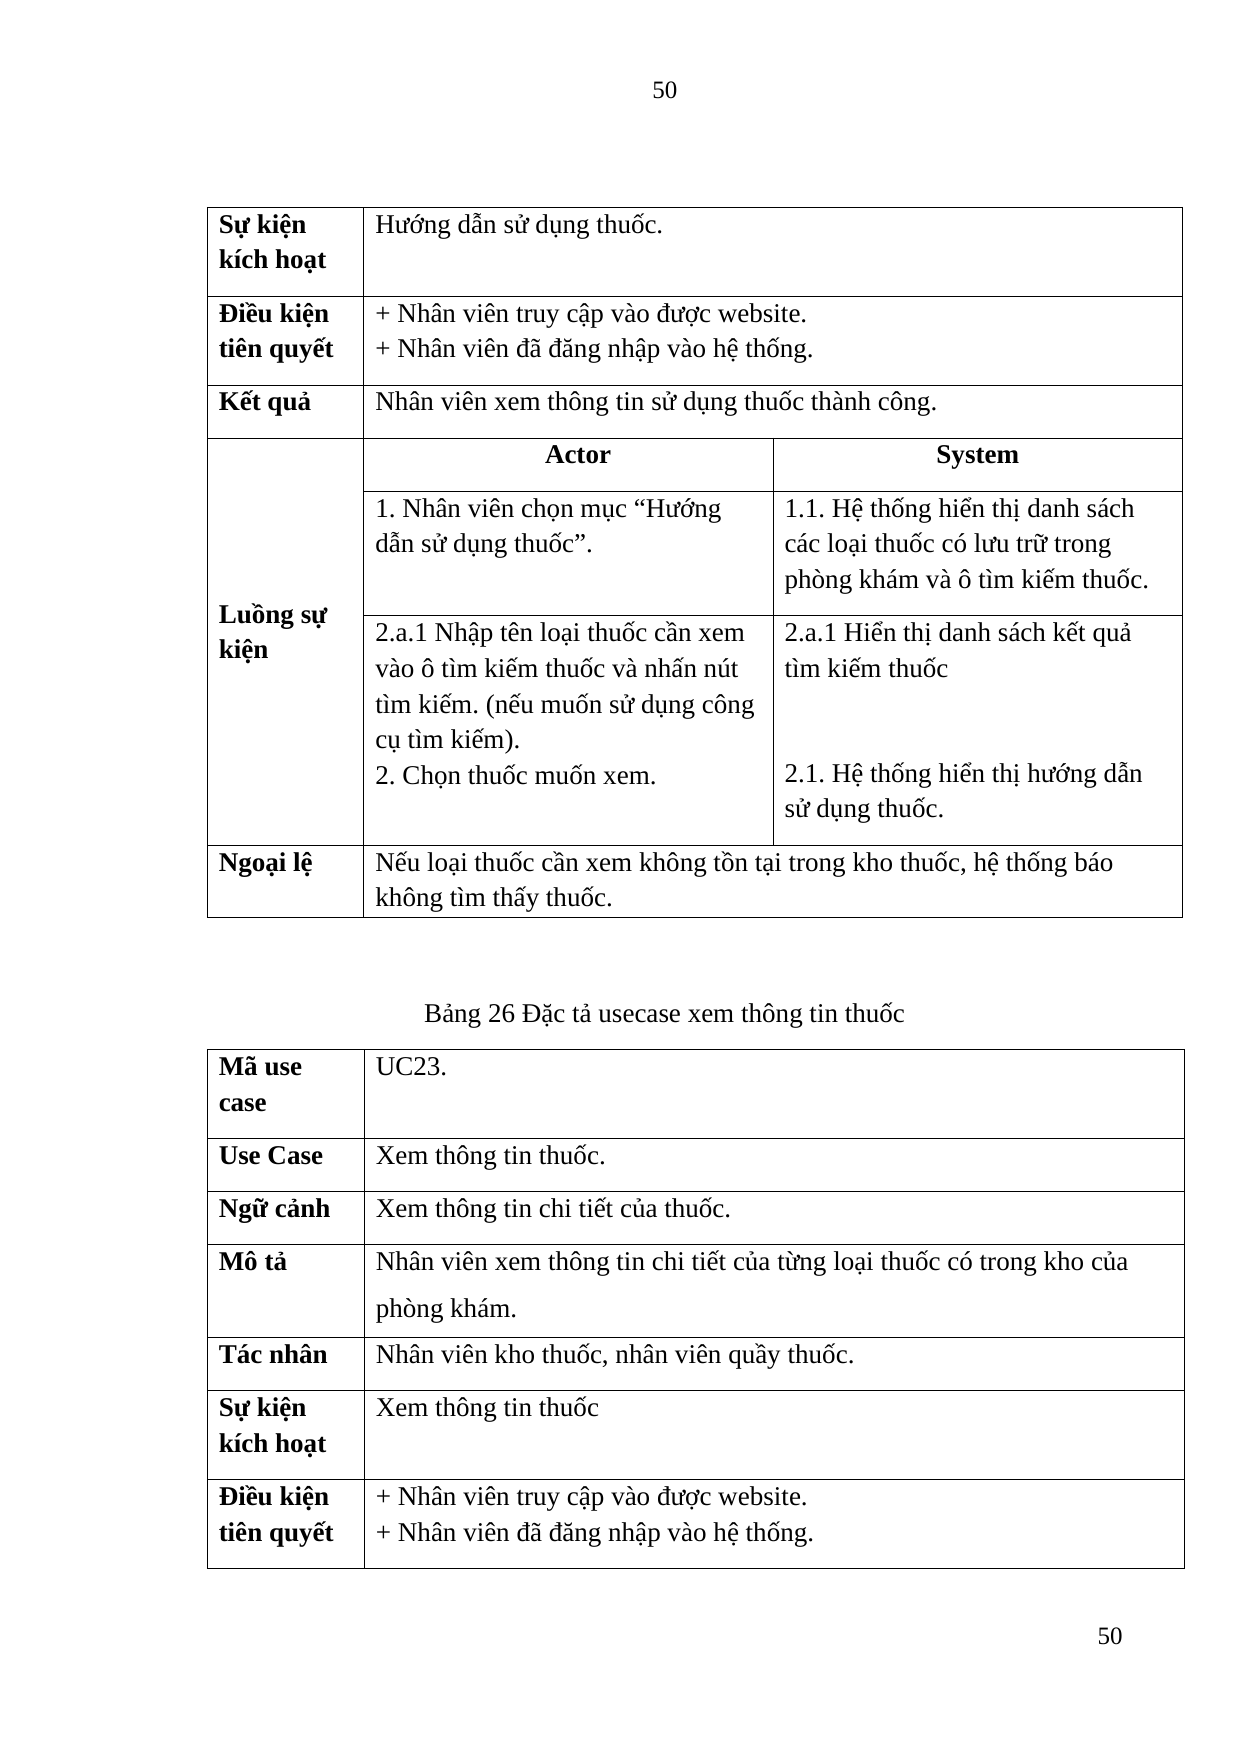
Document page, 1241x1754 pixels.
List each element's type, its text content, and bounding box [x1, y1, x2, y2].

table_cell Ngữ cảnh [208, 1192, 364, 1244]
table_cell Ngoại lệ [208, 846, 363, 917]
text Bảng 26 Đặc tả usecase xem thông tin thuốc [207, 997, 1122, 1028]
table_cell Use Case [208, 1139, 364, 1191]
table_cell 1.1. Hệ thống hiển thị danh sách các loại thuốc có lưu trữ trong phòng khám và ô tìm kiếm thuốc. [774, 492, 1182, 615]
table_cell + Nhân viên truy cập vào được website. + Nhân viên đã đăng nhập vào hệ thống. [364, 297, 1182, 384]
table_cell Xem thông tin chi tiết của thuốc. [365, 1192, 1184, 1244]
table_header UC23. [365, 1050, 1184, 1138]
table_cell + Nhân viên truy cập vào được website. + Nhân viên đã đăng nhập vào hệ thống. [365, 1480, 1184, 1568]
table_cell Điều kiện tiên quyết [208, 297, 363, 384]
table_cell Nếu loại thuốc cần xem không tồn tại trong kho thuốc, hệ thống báo không tìm thấy thuốc. [364, 846, 1182, 917]
table_cell Nhân viên xem thông tin sử dụng thuốc thành công. [364, 386, 1182, 438]
table_cell Mô tả [208, 1245, 364, 1337]
table_cell 2.a.1 Nhập tên loại thuốc cần xem vào ô tìm kiếm thuốc và nhấn nút tìm kiếm. (nếu muốn sử dụng công cụ tìm kiếm). 2. Chọn thuốc muốn xem. [364, 616, 773, 845]
table_cell 2.a.1 Hiển thị danh sách kết quả tìm kiếm thuốc 2.1. Hệ thống hiển thị hướng dẫn sử dụng thuốc. [774, 616, 1182, 845]
table_header Mã use case [208, 1050, 364, 1138]
table_cell 1. Nhân viên chọn mục “Hướng dẫn sử dụng thuốc”. [364, 492, 773, 615]
table_cell Actor [364, 439, 773, 491]
table_cell Nhân viên xem thông tin chi tiết của từng loại thuốc có trong kho của phòng khám. [365, 1245, 1184, 1337]
table_cell Nhân viên kho thuốc, nhân viên quầy thuốc. [365, 1338, 1184, 1390]
table_cell Xem thông tin thuốc. [365, 1139, 1184, 1191]
table_cell Xem thông tin thuốc [365, 1391, 1184, 1479]
table_cell System [774, 439, 1182, 491]
table_cell Tác nhân [208, 1338, 364, 1390]
table_cell Sự kiện kích hoạt [208, 208, 363, 296]
table_cell Luồng sự kiện [208, 439, 363, 845]
table_cell Hướng dẫn sử dụng thuốc. [364, 208, 1182, 296]
table_cell Điều kiện tiên quyết [208, 1480, 364, 1568]
table_cell Sự kiện kích hoạt [208, 1391, 364, 1479]
table_cell Kết quả [208, 386, 363, 438]
